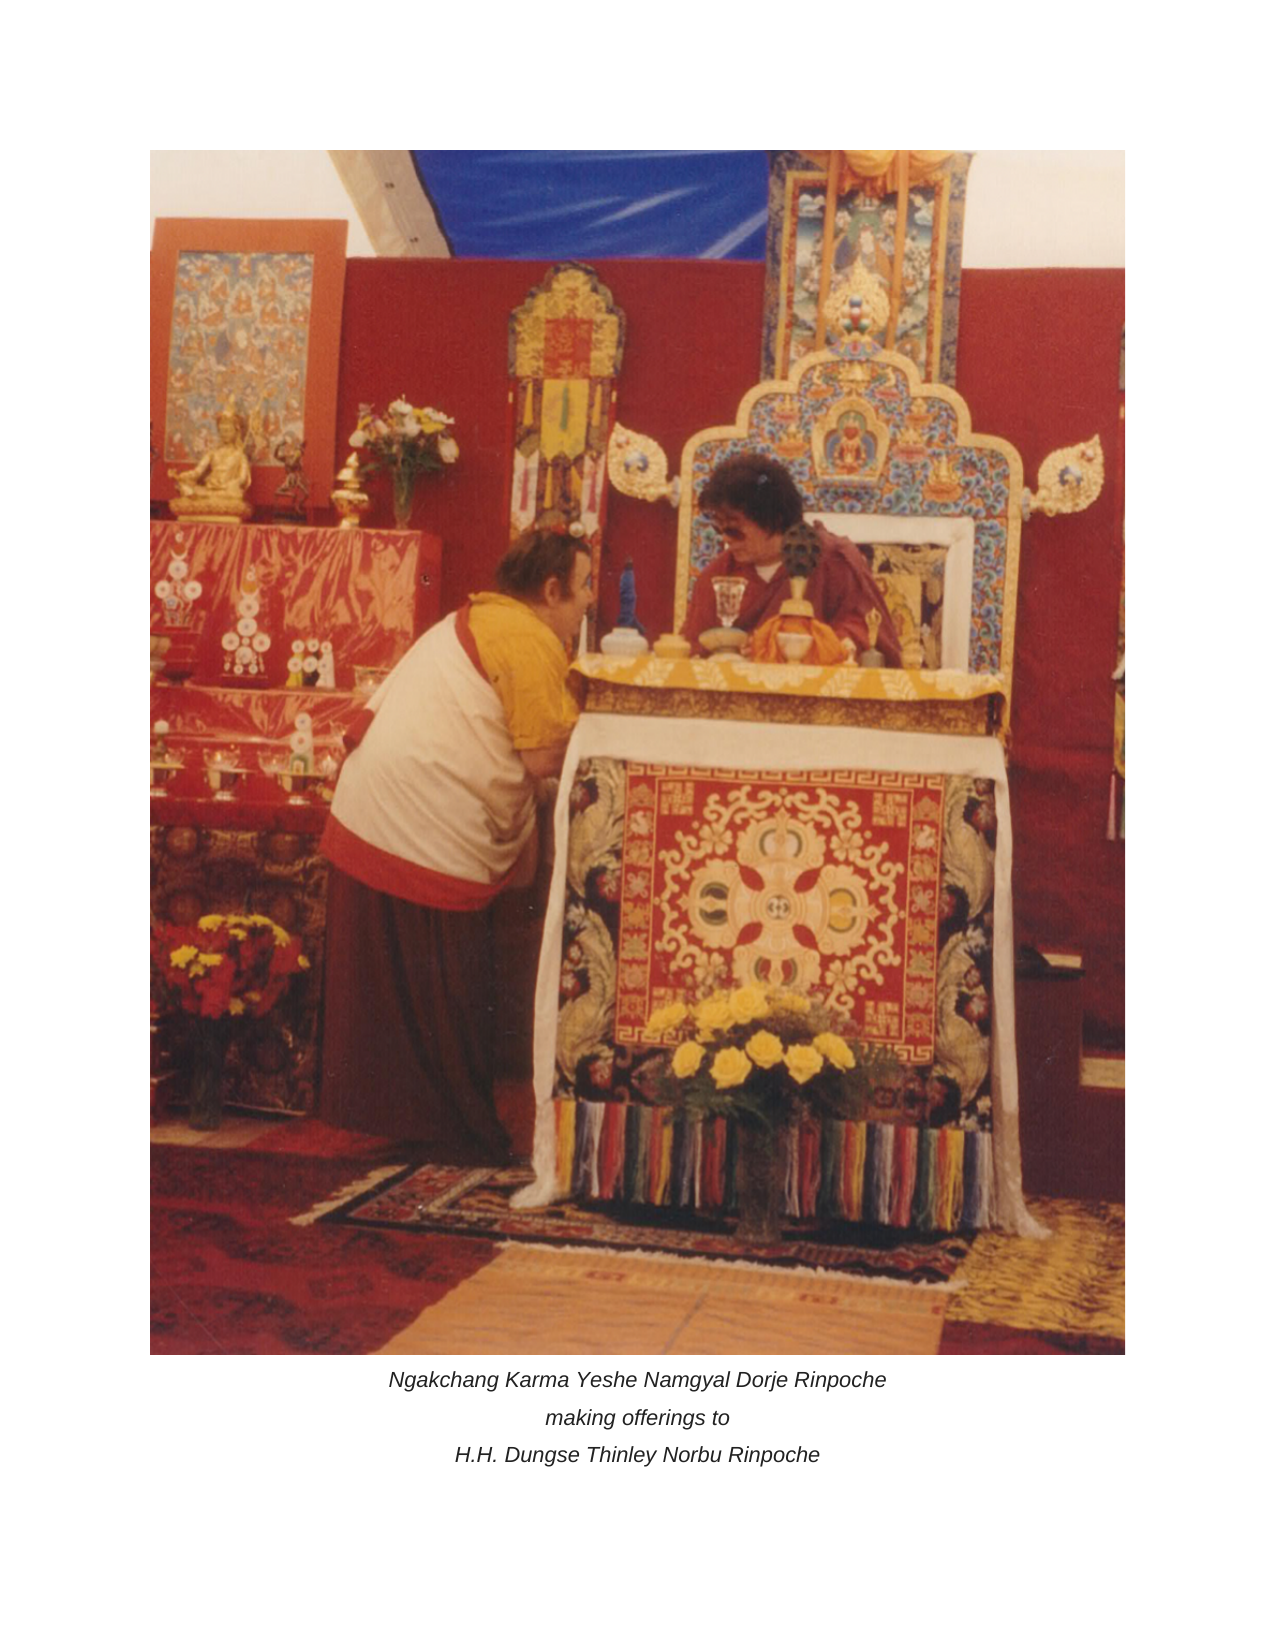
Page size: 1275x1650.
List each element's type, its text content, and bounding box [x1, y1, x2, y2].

picture [150, 150, 1125, 1355]
text making offerings to [150, 1404, 1125, 1429]
text Ngakchang Karma Yeshe Namgyal Dorje Rinpoche [150, 1367, 1125, 1392]
text H.H. Dungse Thinley Norbu Rinpoche [150, 1442, 1125, 1467]
